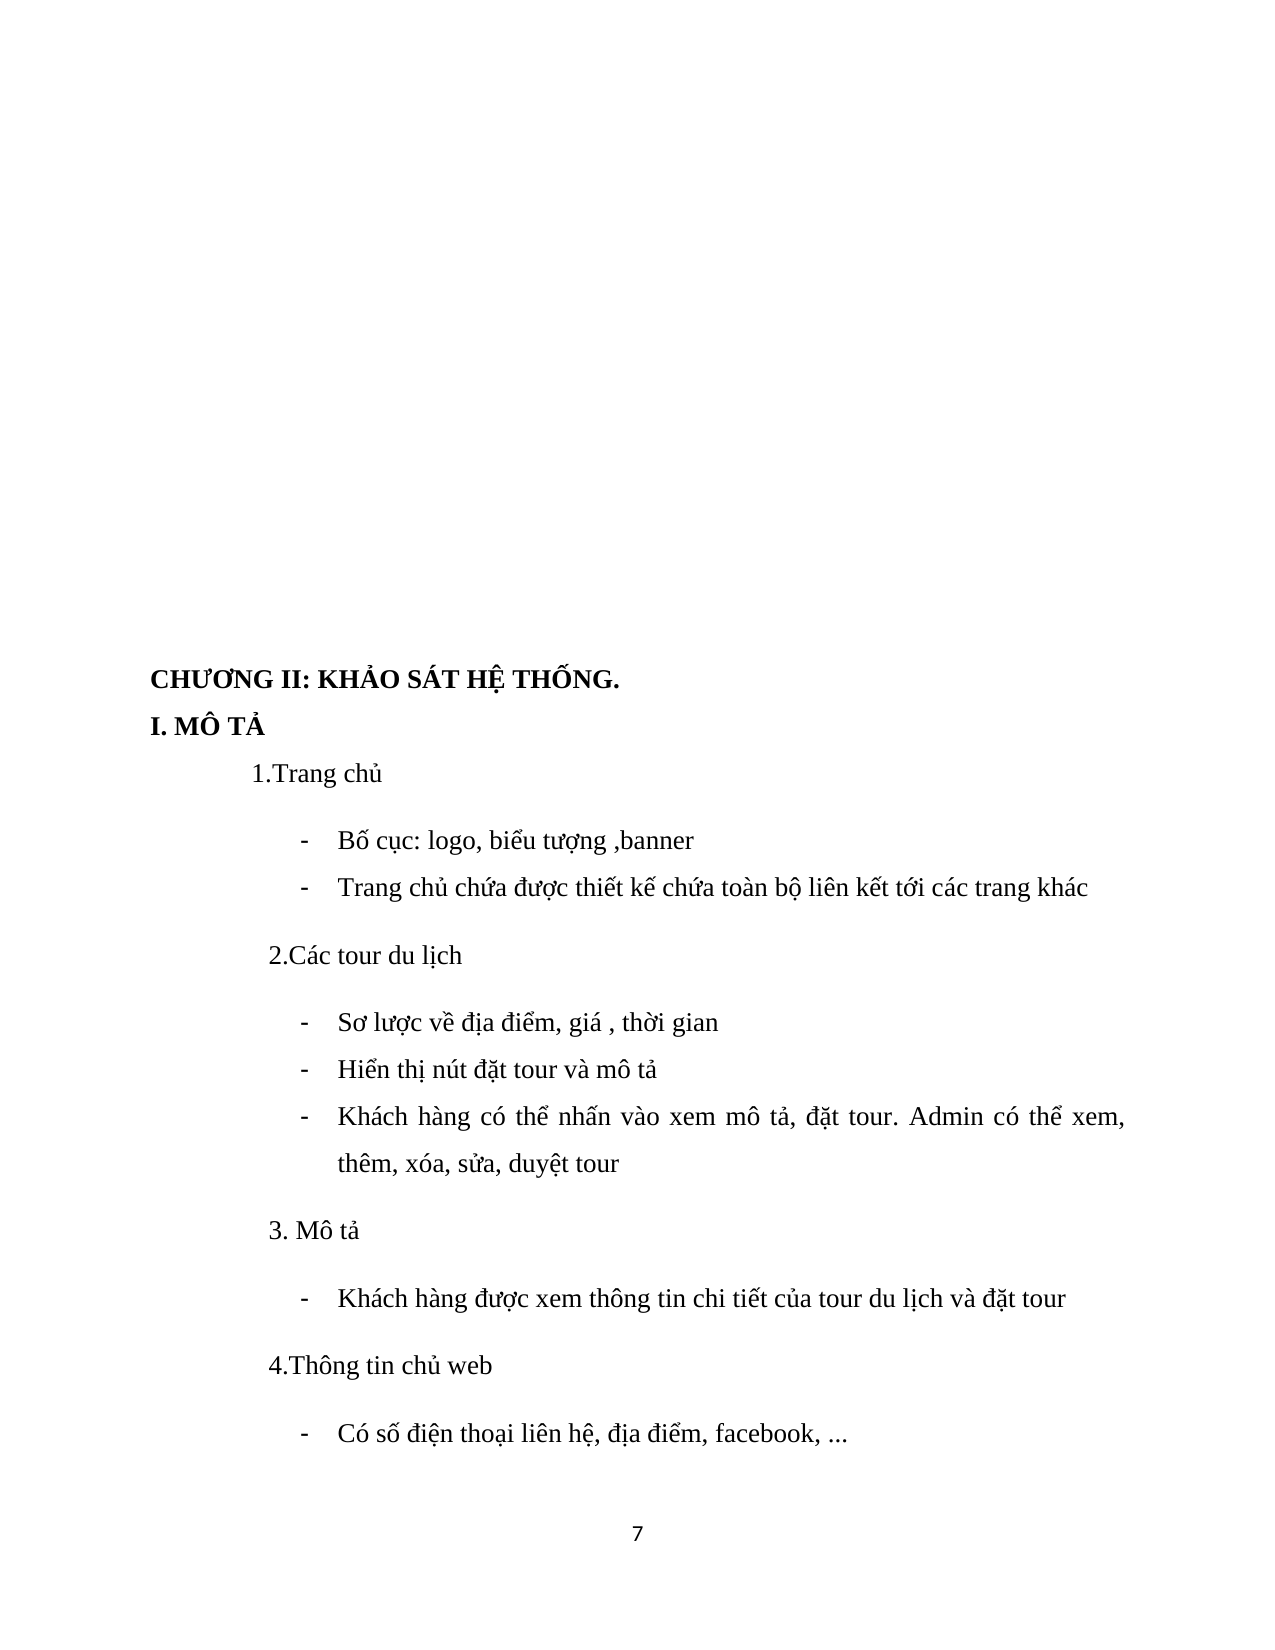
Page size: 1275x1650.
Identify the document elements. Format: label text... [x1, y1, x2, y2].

list Khách hàng có thể nhấn vào xem mô tả, đặt tour. Admin có thể xem, thêm, xóa, sửa, duyệt tour [300, 1100, 1125, 1178]
list Có số điện thoại liên hệ, địa điểm, facebook, ... [300, 1417, 1125, 1448]
text 4.Thông tin chủ web [268, 1349, 1125, 1381]
text I. MÔ TẢ [150, 710, 1141, 741]
text 2.Các tour du lịch [268, 939, 1125, 970]
list Khách hàng được xem thông tin chi tiết của tour du lịch và đặt tour [300, 1282, 1125, 1313]
text 1.Trang chủ [150, 757, 1125, 788]
list Trang chủ chứa được thiết kế chứa toàn bộ liên kết tới các trang khác [300, 871, 1125, 902]
list Sơ lược về địa điểm, giá , thời gian [300, 1006, 1125, 1037]
text 3. Mô tả [268, 1214, 1125, 1245]
list Hiển thị nút đặt tour và mô tả [300, 1053, 1125, 1084]
text CHƯƠNG II: KHẢO SÁT HỆ THỐNG. [150, 663, 1141, 694]
list Bố cục: logo, biểu tượng ,banner [300, 824, 1125, 855]
